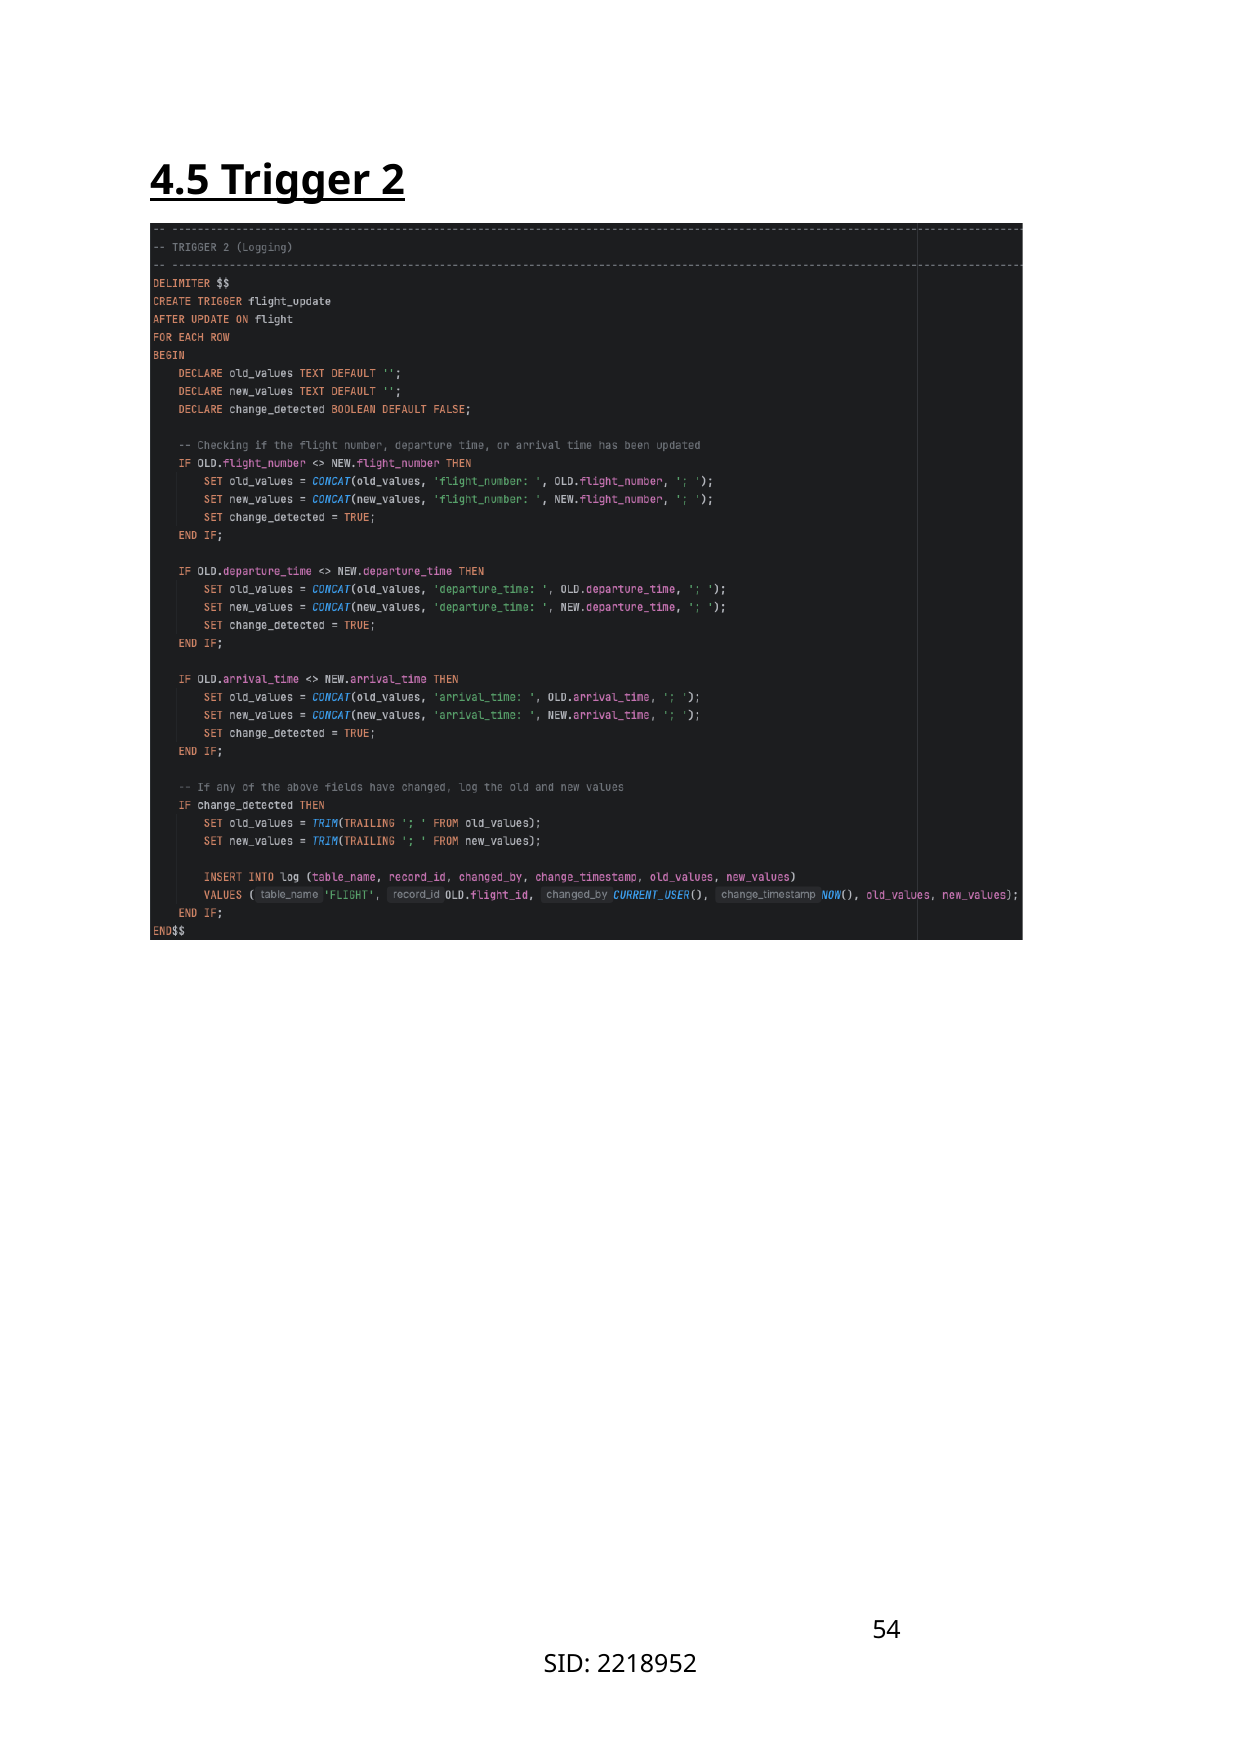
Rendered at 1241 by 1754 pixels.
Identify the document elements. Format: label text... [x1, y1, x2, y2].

picture [150, 223, 1023, 940]
subtitle 4.5 Trigger 2 [150, 150, 1090, 207]
